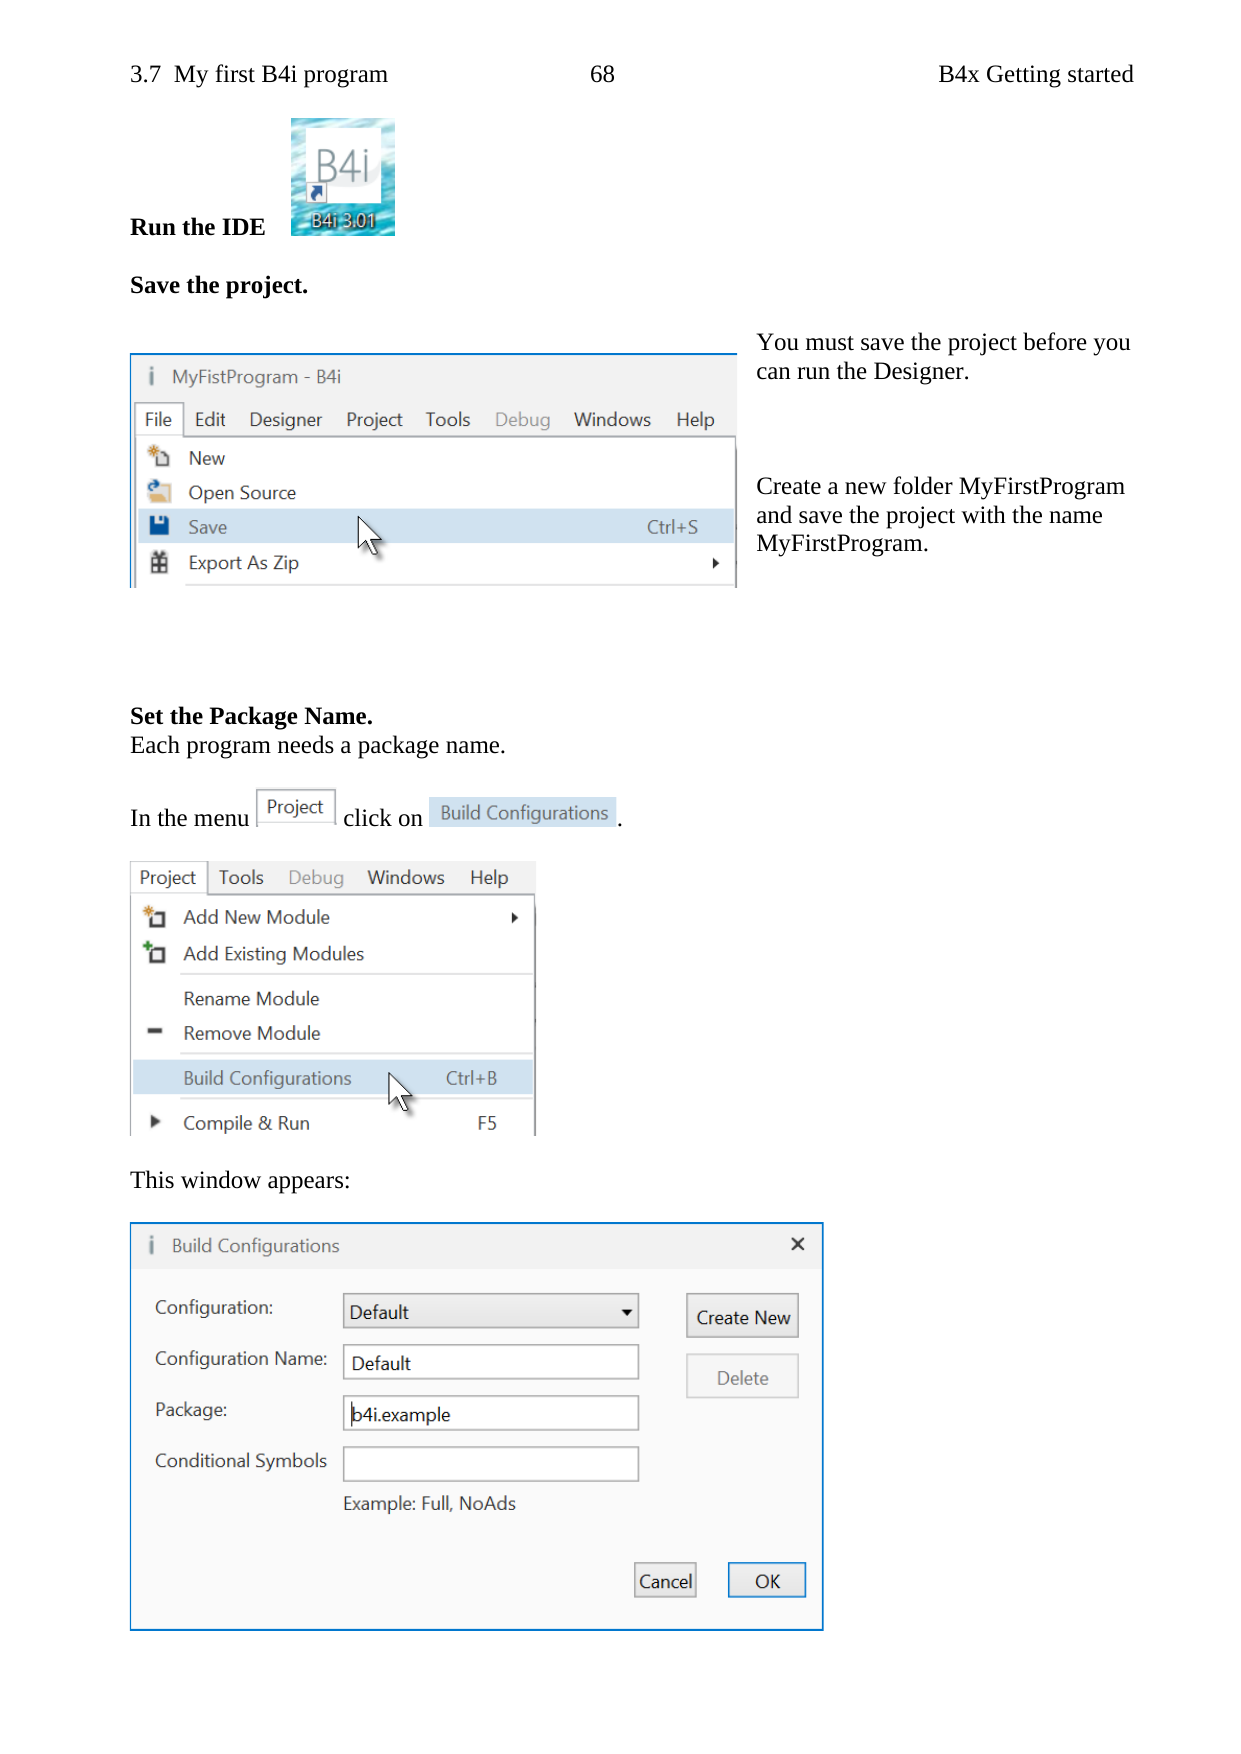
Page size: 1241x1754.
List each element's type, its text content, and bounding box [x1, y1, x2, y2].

picture [291, 118, 395, 236]
text Create a new folder MyFirstProgram and save the project with the name MyFirstProgram. [738, 471, 1134, 557]
text You must save the project before you can run the Designer. [130, 327, 1134, 385]
picture [129, 353, 738, 588]
picture [429, 797, 617, 827]
text This window appears: [130, 1165, 1134, 1193]
picture [255, 787, 337, 827]
text Save the project. [130, 270, 1134, 298]
text In the menu click on . [130, 787, 1134, 832]
text Run the IDE [130, 118, 1134, 241]
picture [129, 1222, 824, 1631]
text Set the Package Name. [130, 701, 1134, 730]
text Each program needs a package name. [130, 730, 1134, 758]
picture [129, 861, 537, 1136]
